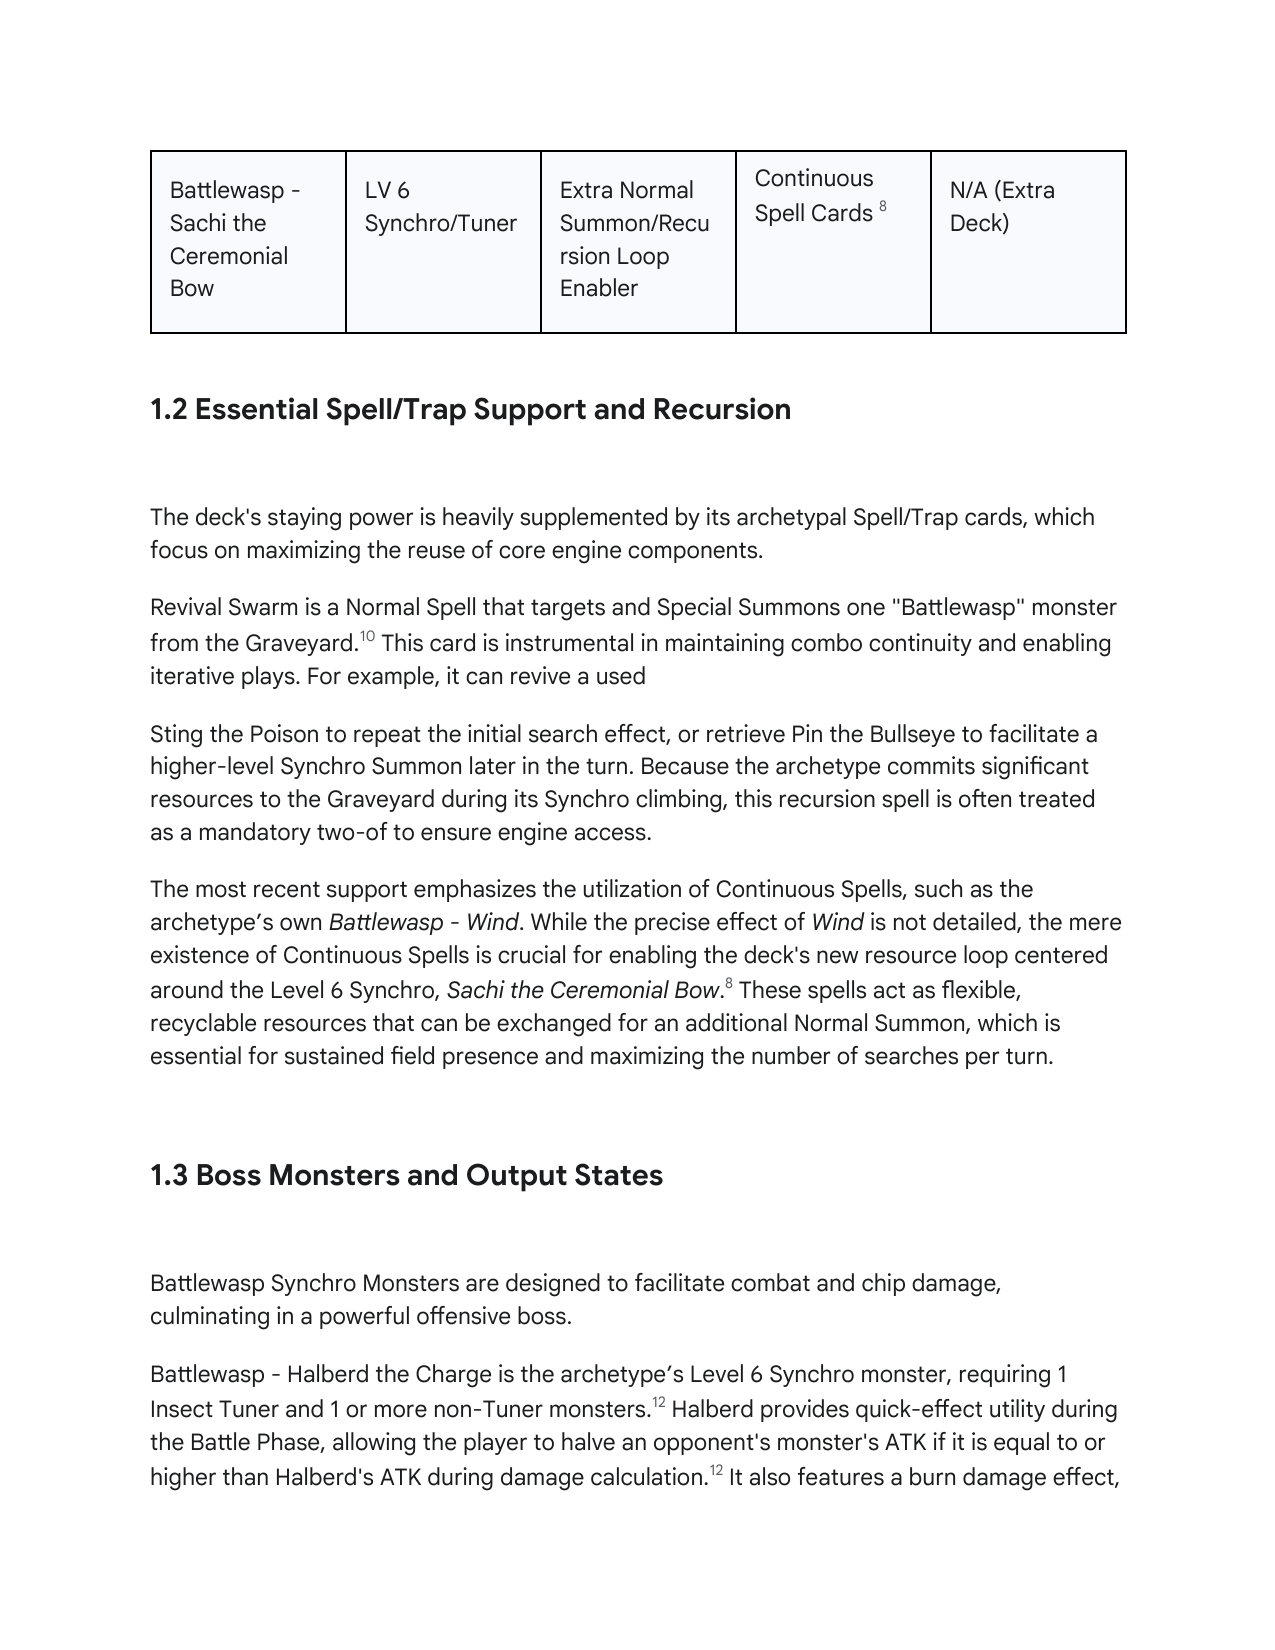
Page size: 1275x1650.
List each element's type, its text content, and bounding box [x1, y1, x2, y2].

table_cell Battlewasp - Sachi the Ceremonial Bow [152, 152, 345, 332]
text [150, 1360, 1125, 1493]
text The deck's staying power is heavily supplemented by its archetypal Spell/Trap cards, which focus on maximizing the reuse of core engine components. [150, 503, 1125, 565]
text Battlewasp Synchro Monsters are designed to facilitate combat and chip damage, culminating in a powerful offensive boss. [150, 1269, 1125, 1331]
table_cell LV 6 Synchro/Tuner [347, 152, 540, 332]
table_cell Extra Normal Summon/Recursion Loop Enabler [542, 152, 735, 332]
table_cell Continuous Spell Cards 8 [737, 152, 930, 332]
text The most recent support emphasizes the utilization of Continuous Spells, such as the archetype’s own Battlewasp - Wind. While the precise effect of Wind is not detailed, the mere existence of Continuous Spells is crucial for enabling the deck's new resource loop centered around the Level 6 Synchro, Sachi the Ceremonial Bow.8 These spells act as flexible, recyclable resources that can be exchanged for an additional Normal Summon, which is essential for sustained field presence and maximizing the number of searches per turn. [150, 876, 1125, 1071]
text Sting the Poison to repeat the initial search effect, or retrieve Pin the Bullseye to facilitate a higher-level Synchro Summon later in the turn. Because the archetype commits significant resources to the Graveyard during its Synchro climbing, this recursion spell is often treated as a mandatory two-of to ensure engine access. [150, 720, 1125, 847]
text Revival Swarm is a Normal Spell that targets and Special Summons one "Battlewasp" monster from the Graveyard.10 This card is instrumental in maintaining combo continuity and enabling iterative plays. For example, it can revive a used [150, 594, 1125, 691]
subtitle 1.2 Essential Spell/Trap Support and Recursion [150, 391, 1125, 428]
subtitle 1.3 Boss Monsters and Output States [150, 1158, 1125, 1194]
table_cell N/A (Extra Deck) [932, 152, 1125, 332]
